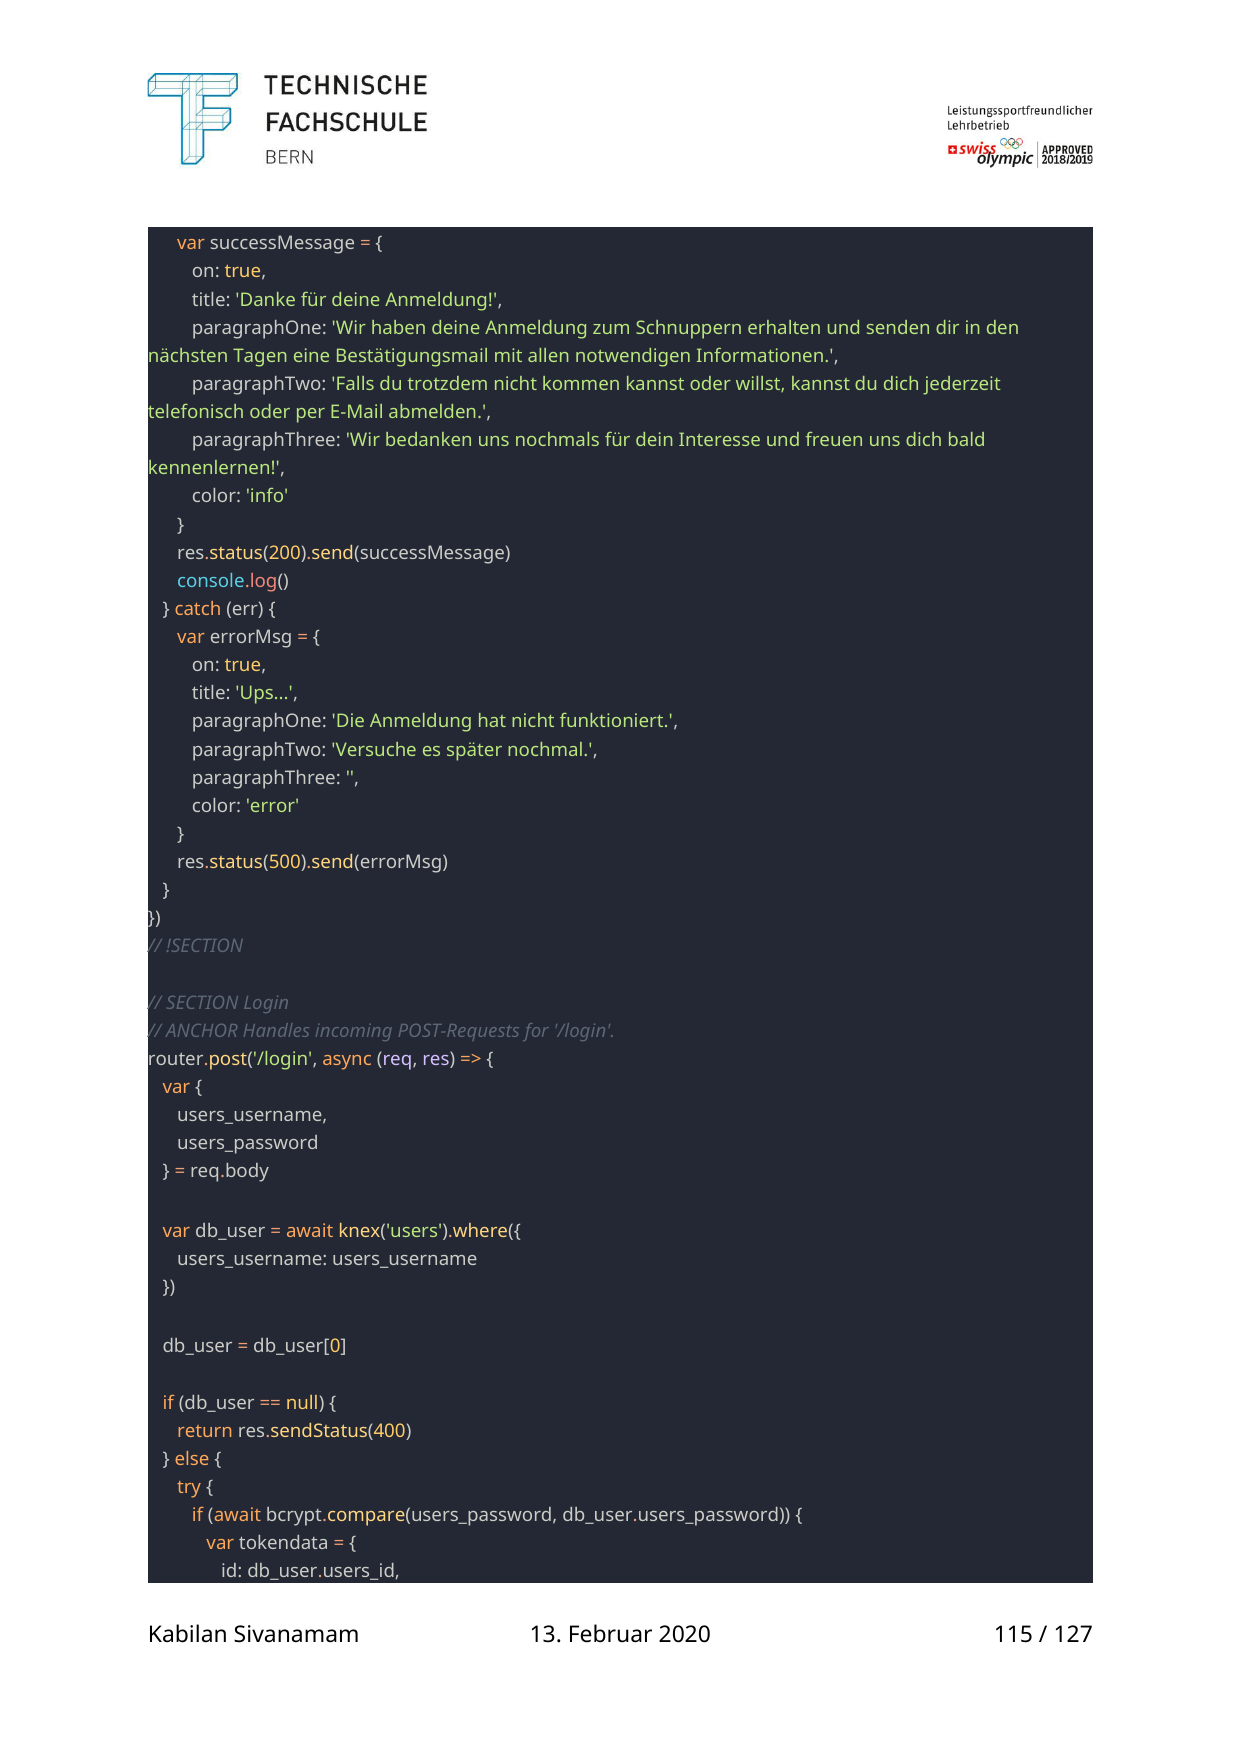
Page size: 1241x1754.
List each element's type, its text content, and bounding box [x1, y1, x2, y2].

text paragraphOne: 'Die Anmeldung hat nicht funktioniert.', [148, 705, 1093, 733]
text router.post('/login', async (req, res) => { [148, 1043, 1093, 1071]
text var errorMsg = { [148, 621, 1093, 649]
text users_username: users_username [148, 1243, 1093, 1271]
text var successMessage = { [148, 227, 1093, 255]
text id: db_user.users_id, [148, 1555, 1093, 1583]
text title: 'Danke für deine Anmeldung!', [148, 283, 1093, 311]
text }) [148, 902, 1093, 930]
text } else { [148, 1443, 1093, 1471]
text color: 'error' [148, 789, 1093, 818]
text on: true, [148, 649, 1093, 677]
text // ANCHOR Handles incoming POST-Requests for '/login'. [148, 1014, 1093, 1043]
text paragraphThree: '', [148, 761, 1093, 789]
text paragraphTwo: 'Versuche es später nochmal.', [148, 733, 1093, 761]
picture [147, 73, 1093, 196]
text color: 'info' [148, 480, 1093, 508]
text } [148, 818, 1093, 846]
text on: true, [148, 255, 1093, 283]
text res.status(200).send(successMessage) [148, 536, 1093, 564]
text } = req.body [148, 1155, 1093, 1183]
text res.status(500).send(errorMsg) [148, 846, 1093, 874]
text users_password [148, 1127, 1093, 1155]
text }) [148, 1271, 1093, 1299]
text console.log() [148, 564, 1093, 593]
text } [148, 508, 1093, 536]
text db_user = db_user[0] [148, 1330, 1093, 1358]
text } [148, 874, 1093, 902]
text var tokendata = { [148, 1527, 1093, 1555]
text var db_user = await knex('users').where({ [148, 1214, 1093, 1243]
text if (db_user == null) { [148, 1386, 1093, 1414]
text try { [148, 1471, 1093, 1499]
text paragraphTwo: 'Falls du trotzdem nicht kommen kannst oder willst, kannst du dich jederzeit telefonisch oder per E-Mail abmelden.', [148, 368, 1093, 424]
text // SECTION Login [148, 986, 1093, 1014]
text // !SECTION [148, 930, 1093, 958]
text title: 'Ups...', [148, 677, 1093, 705]
text paragraphThree: 'Wir bedanken uns nochmals für dein Interesse und freuen uns dich bald kennenlernen!', [148, 424, 1093, 480]
text users_username, [148, 1099, 1093, 1127]
text if (await bcrypt.compare(users_password, db_user.users_password)) { [148, 1499, 1093, 1527]
text } catch (err) { [148, 593, 1093, 621]
text return res.sendStatus(400) [148, 1414, 1093, 1443]
text paragraphOne: 'Wir haben deine Anmeldung zum Schnuppern erhalten und senden dir in den nächsten Tagen eine Bestätigungsmail mit allen notwendigen Informationen.', [148, 311, 1093, 368]
text var { [148, 1071, 1093, 1099]
